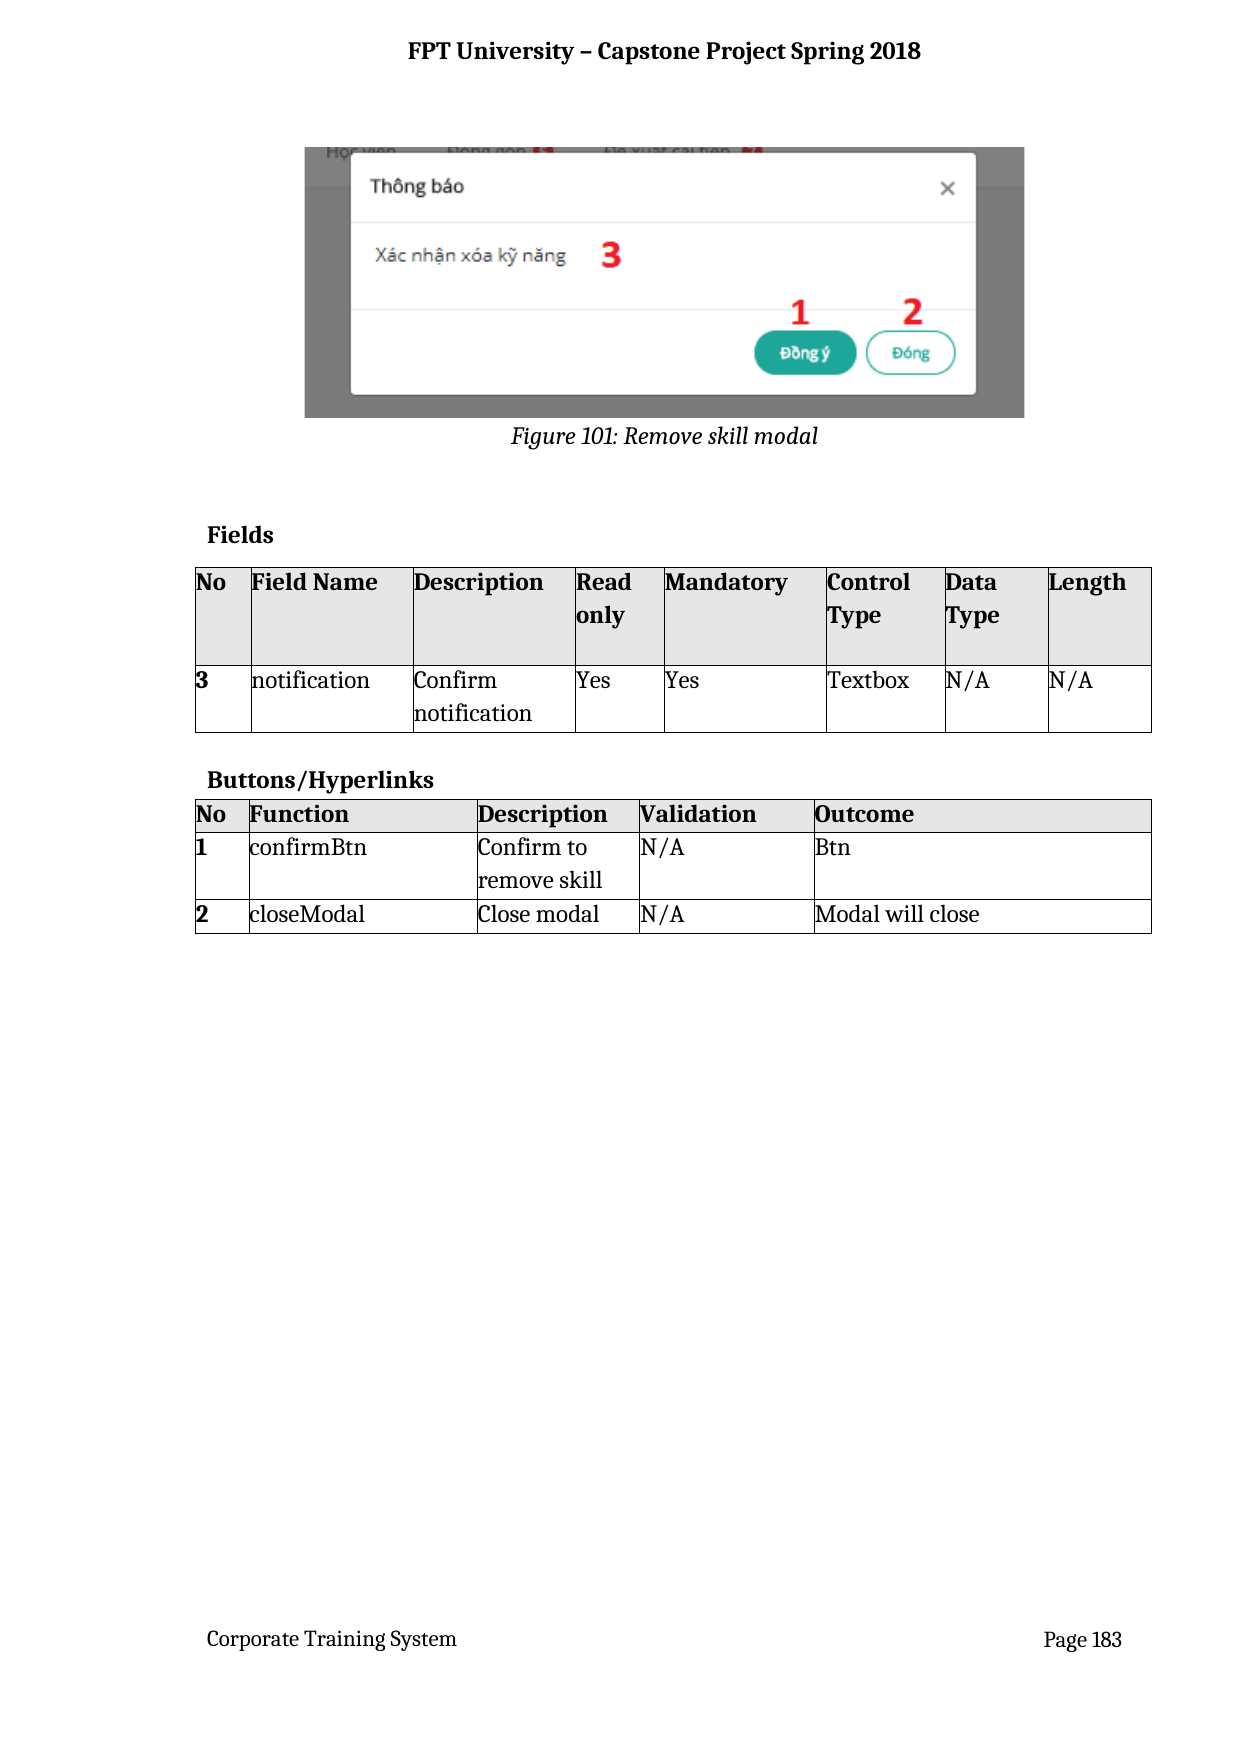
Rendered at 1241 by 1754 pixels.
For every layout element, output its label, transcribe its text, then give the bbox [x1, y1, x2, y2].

picture [304, 147, 1025, 418]
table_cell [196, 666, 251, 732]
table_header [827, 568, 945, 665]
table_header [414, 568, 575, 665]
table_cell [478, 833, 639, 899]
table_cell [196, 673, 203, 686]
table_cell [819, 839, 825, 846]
text Figure 101: Remove skill modal [207, 422, 1122, 451]
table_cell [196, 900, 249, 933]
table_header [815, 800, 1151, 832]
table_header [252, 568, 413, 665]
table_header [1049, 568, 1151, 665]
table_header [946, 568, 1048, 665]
text Fields [207, 521, 1122, 550]
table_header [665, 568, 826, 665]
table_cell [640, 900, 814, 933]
text Buttons/Hyperlinks [207, 766, 1122, 794]
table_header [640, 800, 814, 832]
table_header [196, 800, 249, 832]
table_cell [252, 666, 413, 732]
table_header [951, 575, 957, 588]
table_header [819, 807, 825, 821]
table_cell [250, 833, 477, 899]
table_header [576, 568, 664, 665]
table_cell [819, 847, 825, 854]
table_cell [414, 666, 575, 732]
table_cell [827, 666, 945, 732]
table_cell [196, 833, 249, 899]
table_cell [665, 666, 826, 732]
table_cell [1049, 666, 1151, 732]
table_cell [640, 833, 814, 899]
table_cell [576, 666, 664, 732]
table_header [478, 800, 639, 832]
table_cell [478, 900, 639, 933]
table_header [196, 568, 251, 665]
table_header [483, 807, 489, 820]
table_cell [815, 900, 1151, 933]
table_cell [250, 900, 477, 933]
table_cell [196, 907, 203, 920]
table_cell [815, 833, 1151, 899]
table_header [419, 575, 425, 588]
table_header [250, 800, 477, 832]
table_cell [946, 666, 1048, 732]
